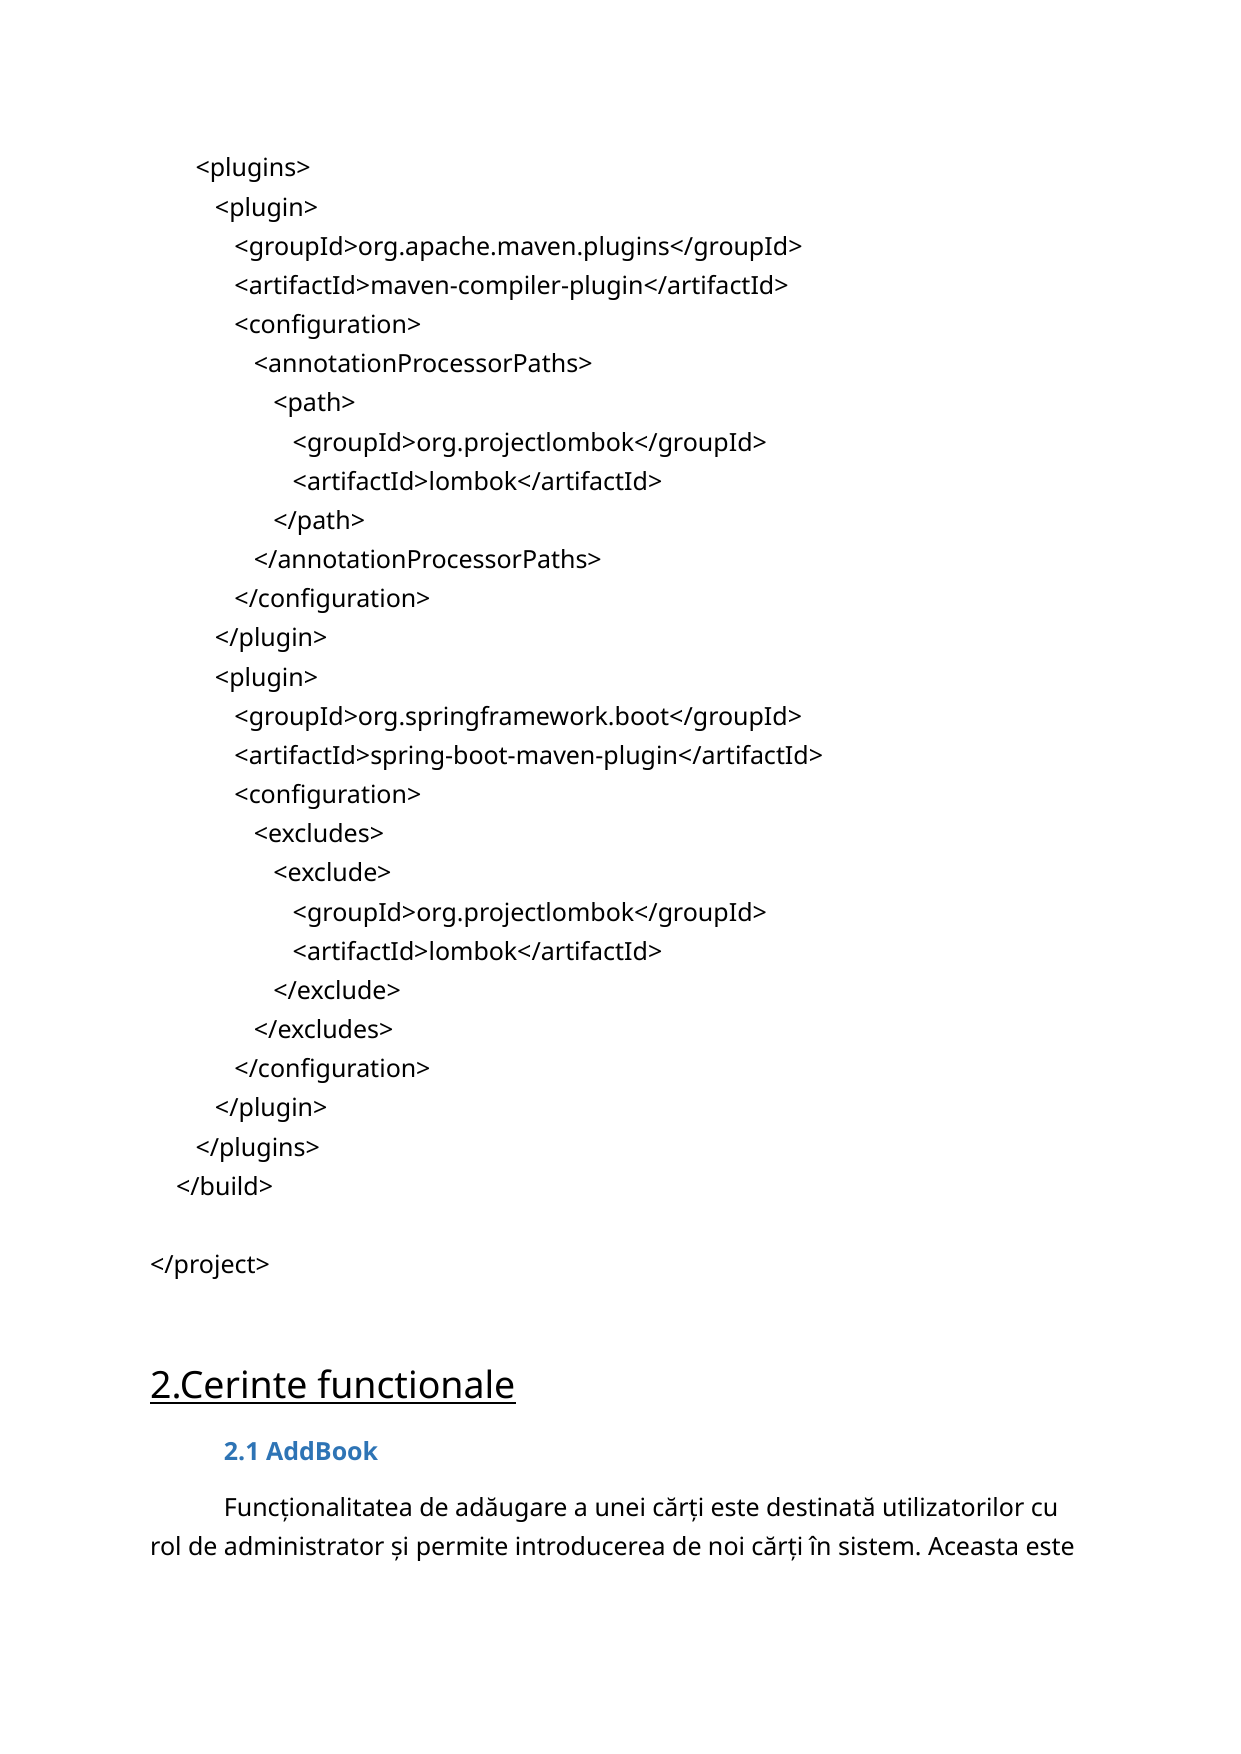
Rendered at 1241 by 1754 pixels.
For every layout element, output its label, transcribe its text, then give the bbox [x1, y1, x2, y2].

text 2.Cerinte functionale [150, 1358, 1090, 1409]
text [150, 150, 1090, 1281]
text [150, 1489, 1090, 1563]
text 2.1 AddBook [150, 1434, 1090, 1468]
